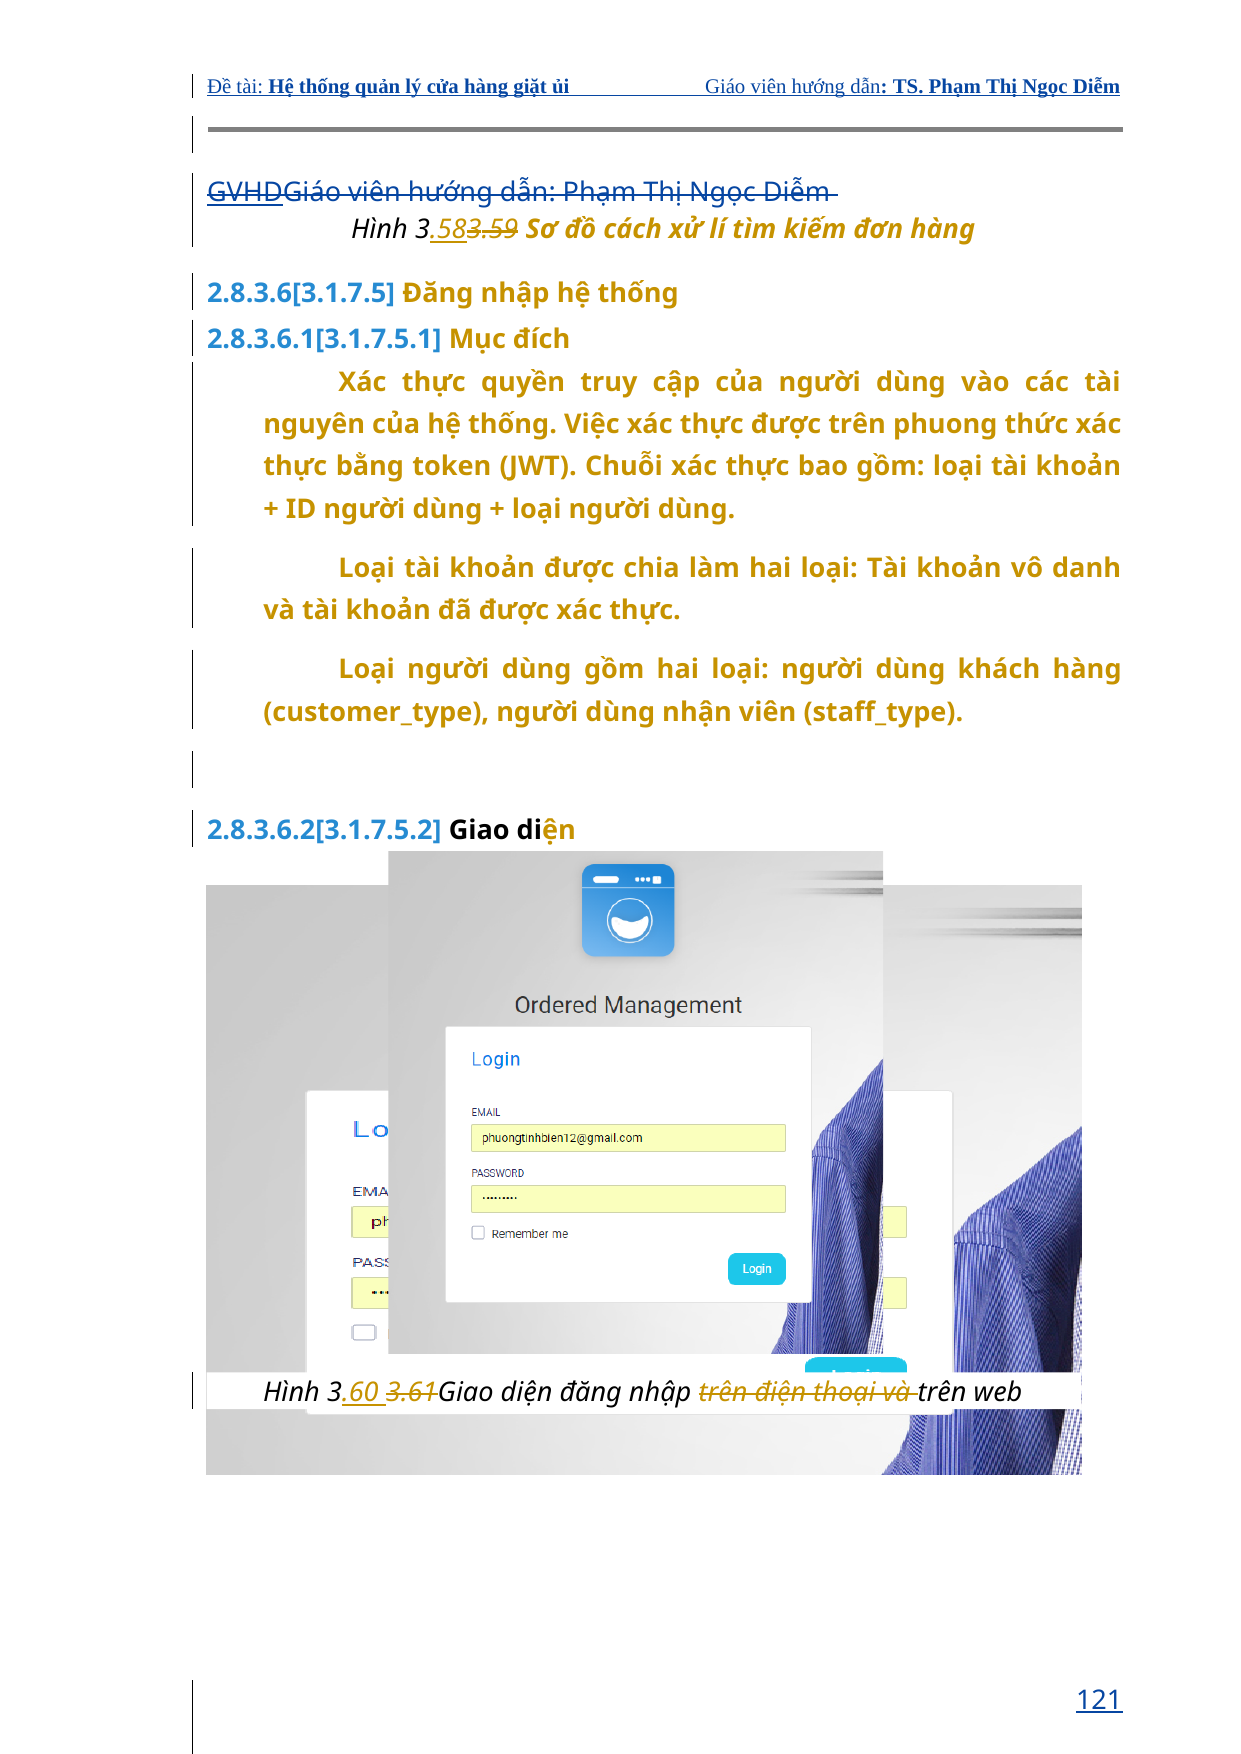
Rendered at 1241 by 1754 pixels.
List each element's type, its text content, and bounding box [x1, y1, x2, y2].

text Loại người dùng gồm hai loại: người dùng khách hàng (customer_type), người dùng nhận viên (staff_type). [263, 650, 1122, 729]
subtitle Giao diện [207, 810, 1122, 847]
picture [206, 851, 1082, 1372]
text Loại tài khoản được chia làm hai loại: Tài khoản vô danh và tài khoản đã được xác thực. [263, 548, 1122, 627]
text Xác thực quyền truy cập của người dùng vào các tài nguyên của hệ thống. Việc xác thực được trên phuong thức xác thực bằng token (JWT). Chuỗi xác thực bao gồm: loại tài khoản + ID người dùng + loại người dùng. [263, 362, 1122, 526]
subtitle Đăng nhập hệ thống [207, 273, 1122, 310]
picture [206, 1410, 1082, 1475]
text Hình 3 Sơ đồ cách xử lí tìm kiếm đơn hàng [207, 210, 1122, 247]
subtitle Mục đích [207, 319, 1122, 356]
